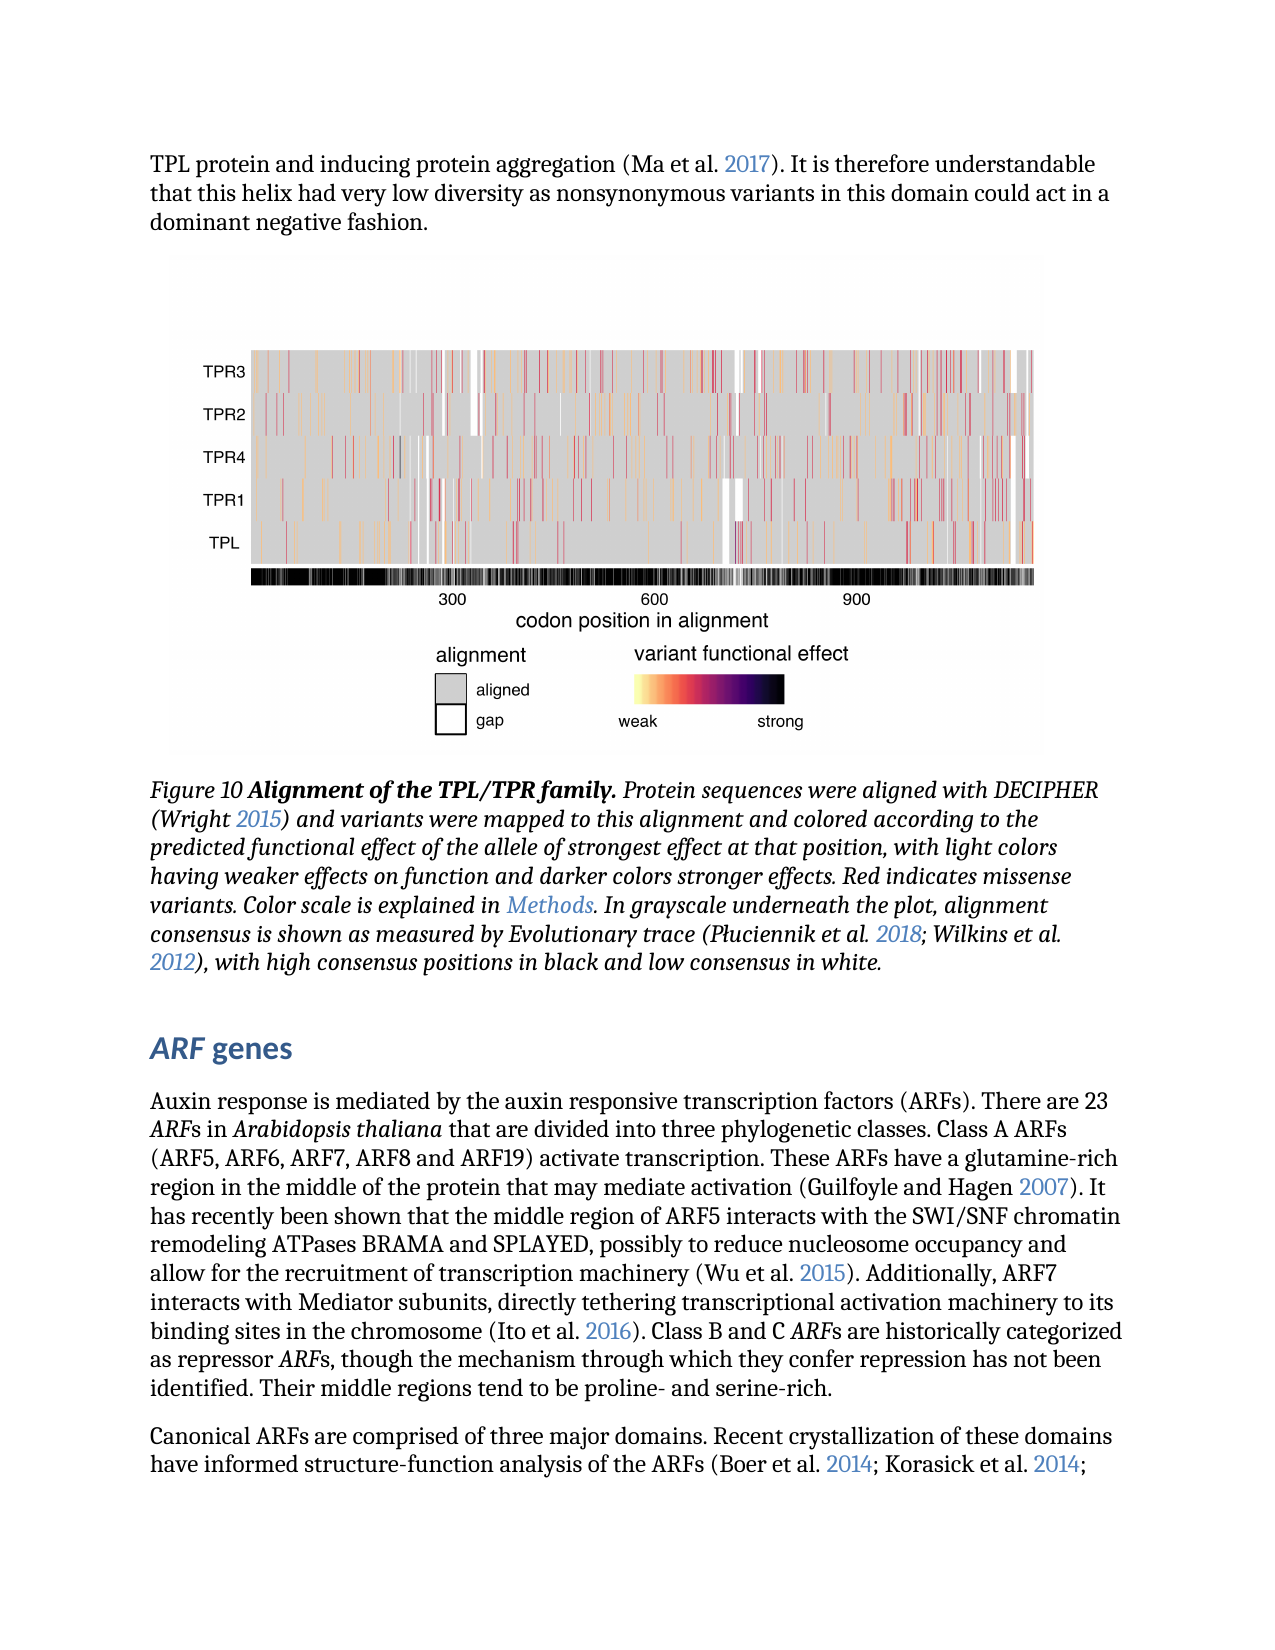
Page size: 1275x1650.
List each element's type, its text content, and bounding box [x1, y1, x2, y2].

text Auxin response is mediated by the auxin responsive transcription factors (ARFs). There are 23 ARFs in Arabidopsis thaliana that are divided into three phylogenetic classes. Class A ARFs (ARF5, ARF6, ARF7, ARF8 and ARF19) activate transcription. These ARFs have a glutamine-rich region in the middle of the protein that may mediate activation (Guilfoyle and Hagen 2007). It has recently been shown that the middle region of ARF5 interacts with the SWI/SNF chromatin remodeling ATPases BRAMA and SPLAYED, possibly to reduce nucleosome occupancy and allow for the recruitment of transcription machinery (Wu et al. 2015). Additionally, ARF7 interacts with Mediator subunits, directly tethering transcriptional activation machinery to its binding sites in the chromosome (Ito et al. 2016). Class B and C ARFs are historically categorized as repressor ARFs, though the mechanism through which they confer repression has not been identified. Their middle regions tend to be proline- and serine-rich. [150, 1087, 1125, 1403]
picture [168, 255, 1044, 755]
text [150, 1422, 1125, 1479]
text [150, 150, 1125, 236]
subtitle ARF genes [150, 1027, 1125, 1068]
text Figure 10 Alignment of the TPL/TPR family. Protein sequences were aligned with DECIPHER (Wright 2015) and variants were mapped to this alignment and colored according to the predicted functional effect of the allele of strongest effect at that position, with light colors having weaker effects on function and darker colors stronger effects. Red indicates missense variants. Color scale is explained in Methods. In grayscale underneath the plot, alignment consensus is shown as measured by Evolutionary trace (Płuciennik et al. 2018; Wilkins et al. 2012), with high consensus positions in black and low consensus in white. [150, 776, 1125, 977]
